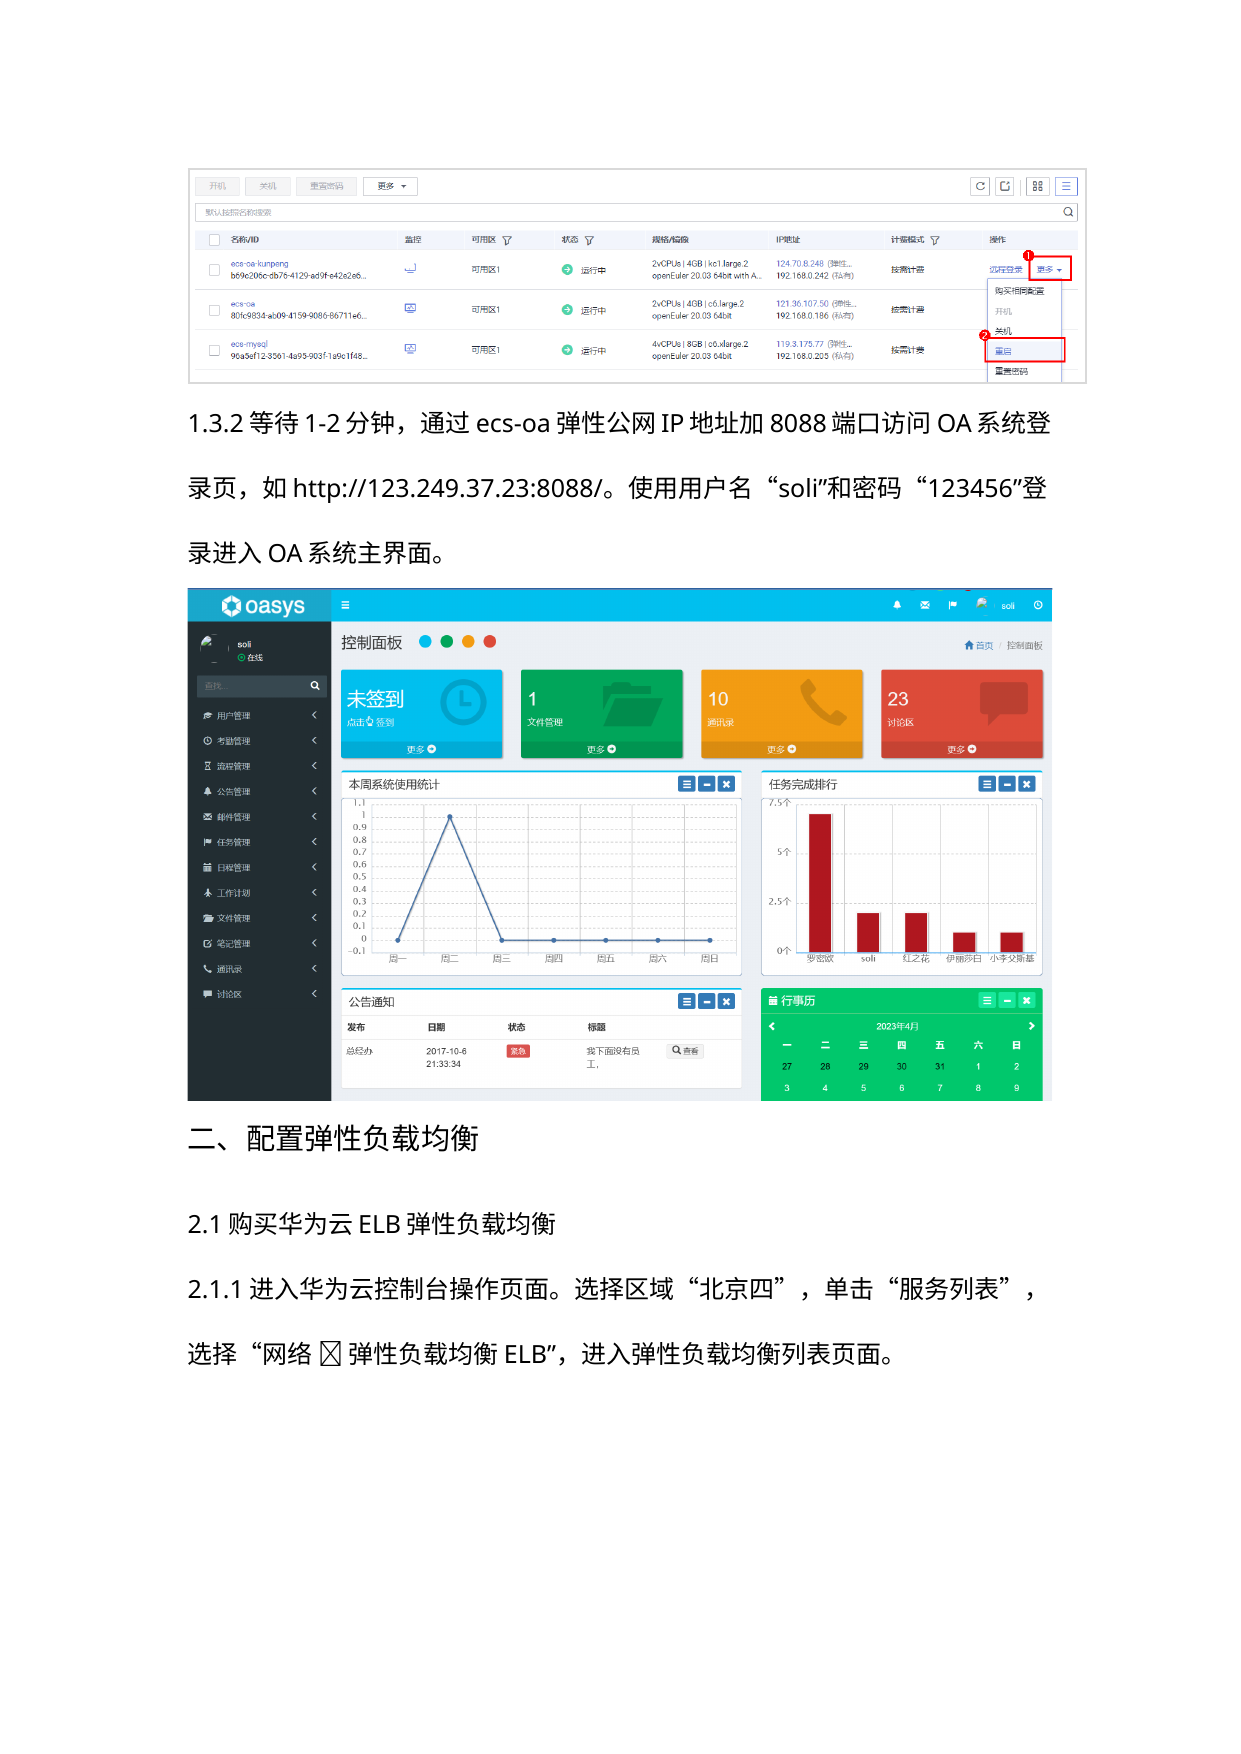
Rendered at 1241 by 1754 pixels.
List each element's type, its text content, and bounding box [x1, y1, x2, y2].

picture [187, 588, 1053, 1101]
picture [190, 170, 1085, 382]
list 二、配置弹性负载均衡 [187, 1104, 1053, 1169]
text 1.3.2等待1-2分钟，通过ecs-oa弹性公网IP地址加8088端口访问OA系统登录页，如http://123.249.37.23:8088/。使用用户名“soli”和密码“123456”登录进入OA系统主界面。 [187, 389, 1053, 584]
text 2.1.1进入华为云控制台操作页面。选择区域“北京四”，单击“服务列表”，选择“网络 弹性负载均衡ELB”，进入弹性负载均衡列表页面。 [187, 1256, 1053, 1386]
picture [977, 598, 986, 607]
text 2.1购买华为云ELB弹性负载均衡 [187, 1191, 1053, 1256]
picture [921, 602, 929, 608]
